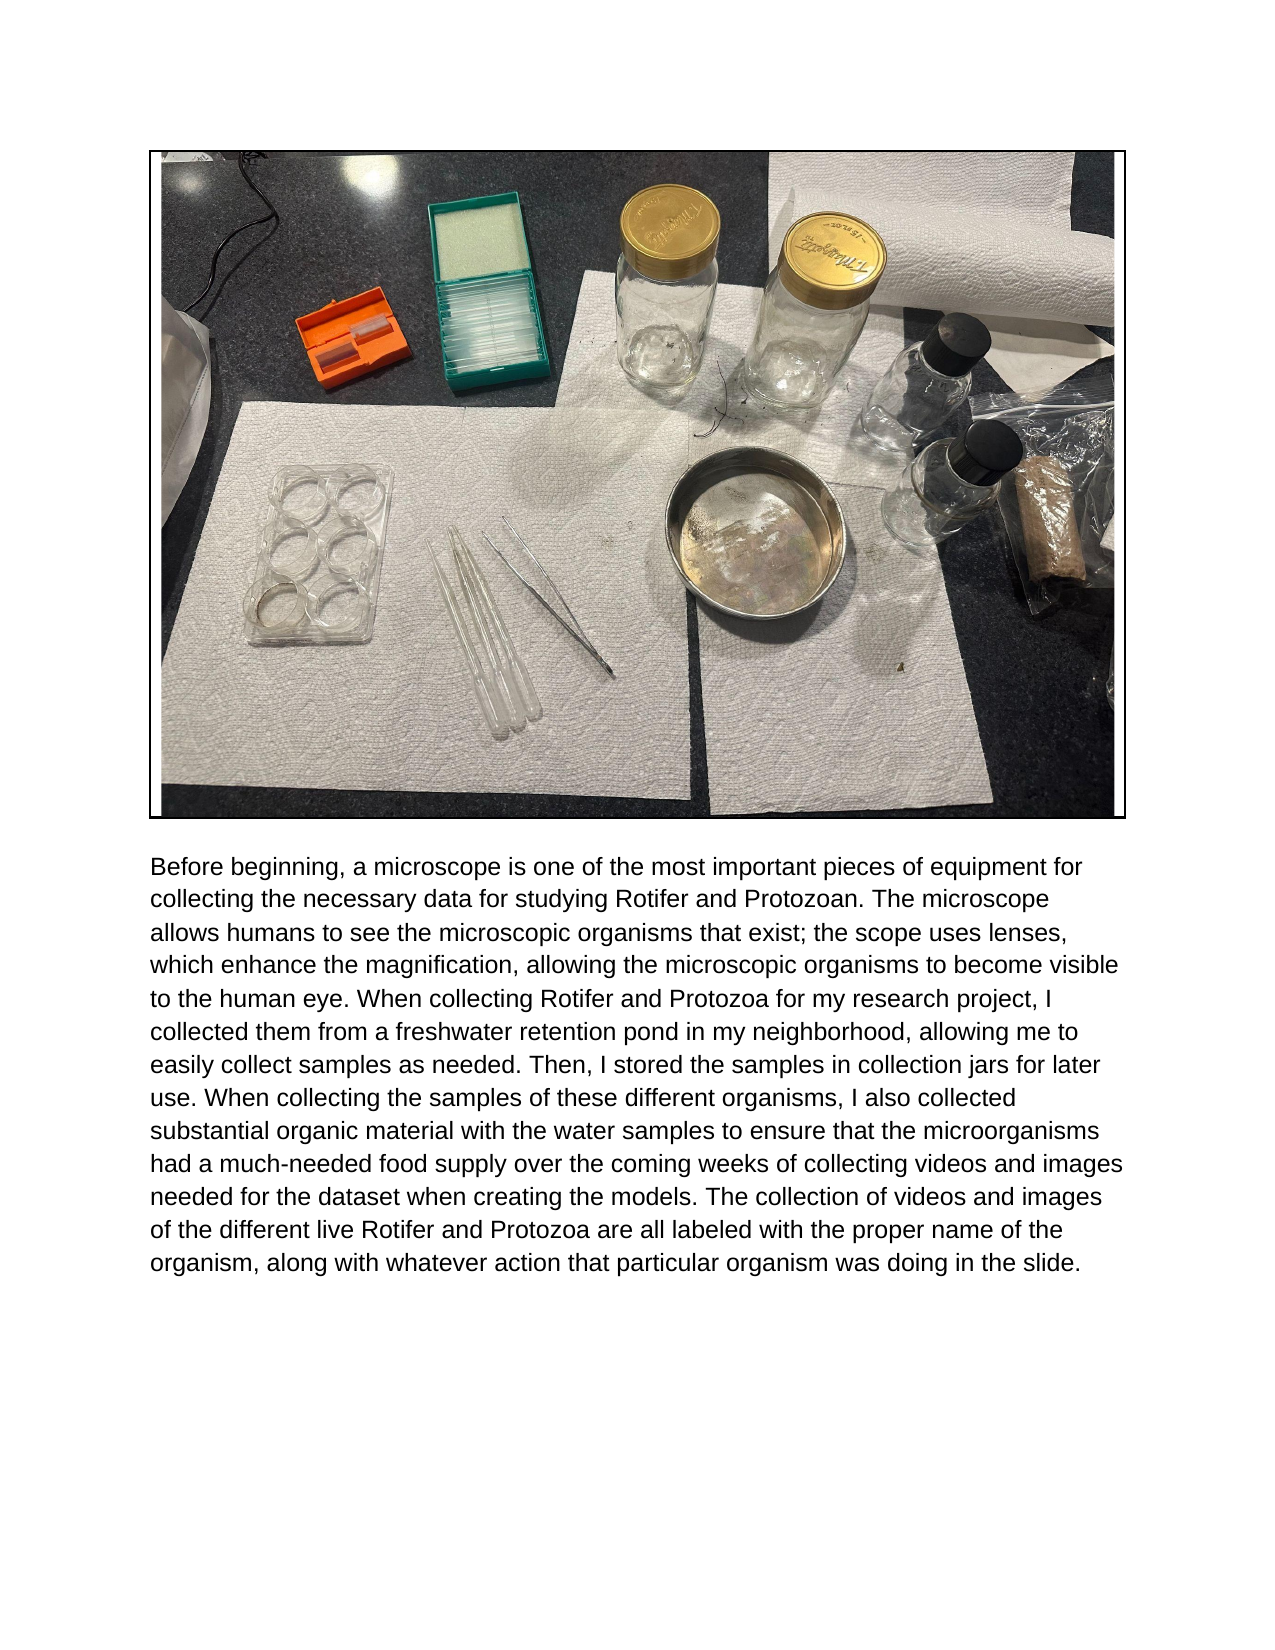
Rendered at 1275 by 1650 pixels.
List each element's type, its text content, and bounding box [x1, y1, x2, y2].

text Before beginning, a microscope is one of the most important pieces of equipment for collecting the necessary data for studying Rotifer and Protozoan. The microscope allows humans to see the microscopic organisms that exist; the scope uses lenses, which enhance the magnification, allowing the microscopic organisms to become visible to the human eye. When collecting Rotifer and Protozoa for my research project, I collected them from a freshwater retention pond in my neighborhood, allowing me to easily collect samples as needed. Then, I stored the samples in collection jars for later use. When collecting the samples of these different organisms, I also collected substantial organic material with the water samples to ensure that the microorganisms had a much-needed food supply over the coming weeks of collecting videos and images needed for the dataset when creating the models. The collection of videos and images of the different live Rotifer and Protozoa are all labeled with the proper name of the organism, along with whatever action that particular organism was doing in the slide. [150, 851, 1125, 1276]
table_header [151, 152, 161, 816]
picture [161, 152, 1115, 817]
table_header [1115, 152, 1124, 816]
